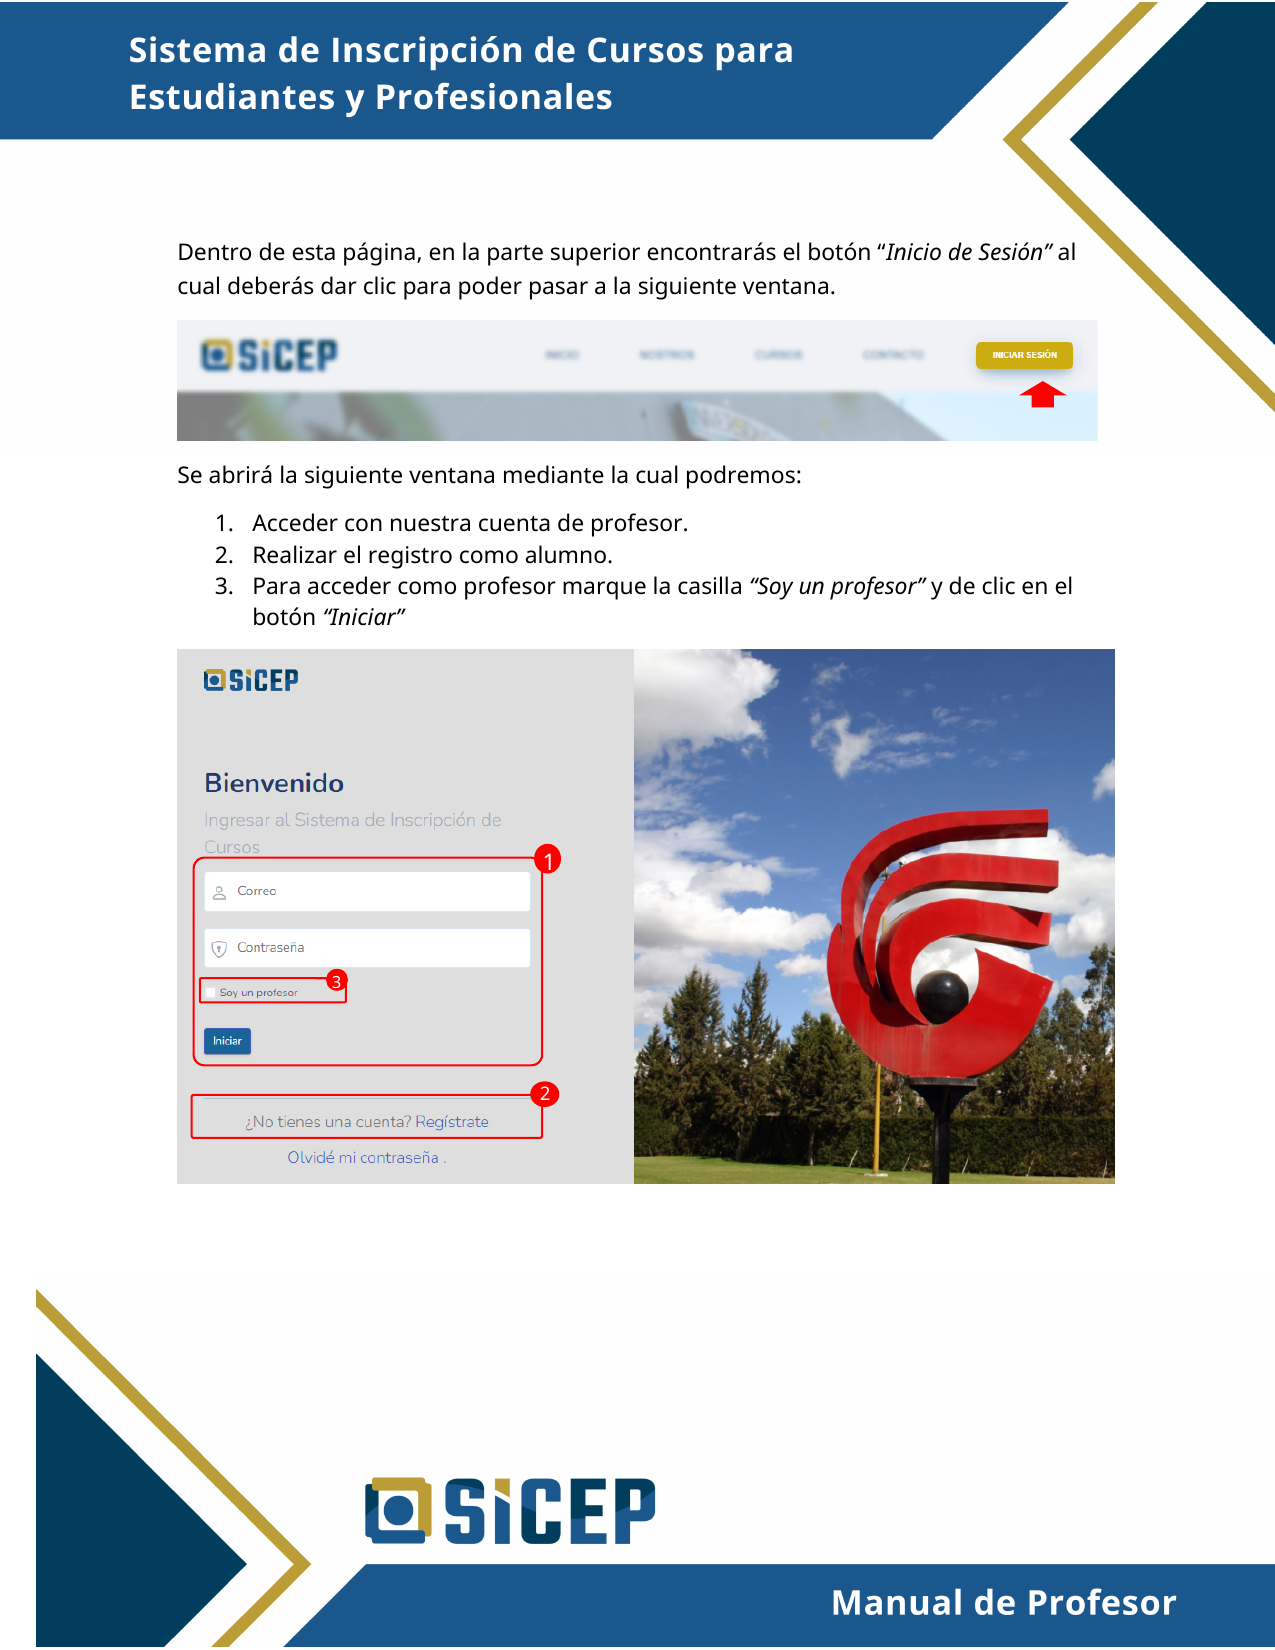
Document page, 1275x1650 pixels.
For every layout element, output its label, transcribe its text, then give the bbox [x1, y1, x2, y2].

text Dentro de esta página, en la parte superior encontrarás el botón “Inicio de Sesión” al cual deberás dar clic para poder pasar a la siguiente ventana. [177, 236, 1098, 301]
list Realizar el registro como alumno. [214, 539, 1098, 570]
list Para acceder como profesor marque la casilla “Soy un profesor” y de clic en el botón “Iniciar” [214, 570, 1098, 632]
list Acceder con nuestra cuenta de profesor. [214, 507, 1098, 539]
picture [36, 1273, 1275, 1647]
picture [0, 2, 1275, 451]
picture [177, 649, 1115, 1184]
text Se abrirá la siguiente ventana mediante la cual podremos: [177, 459, 1098, 491]
